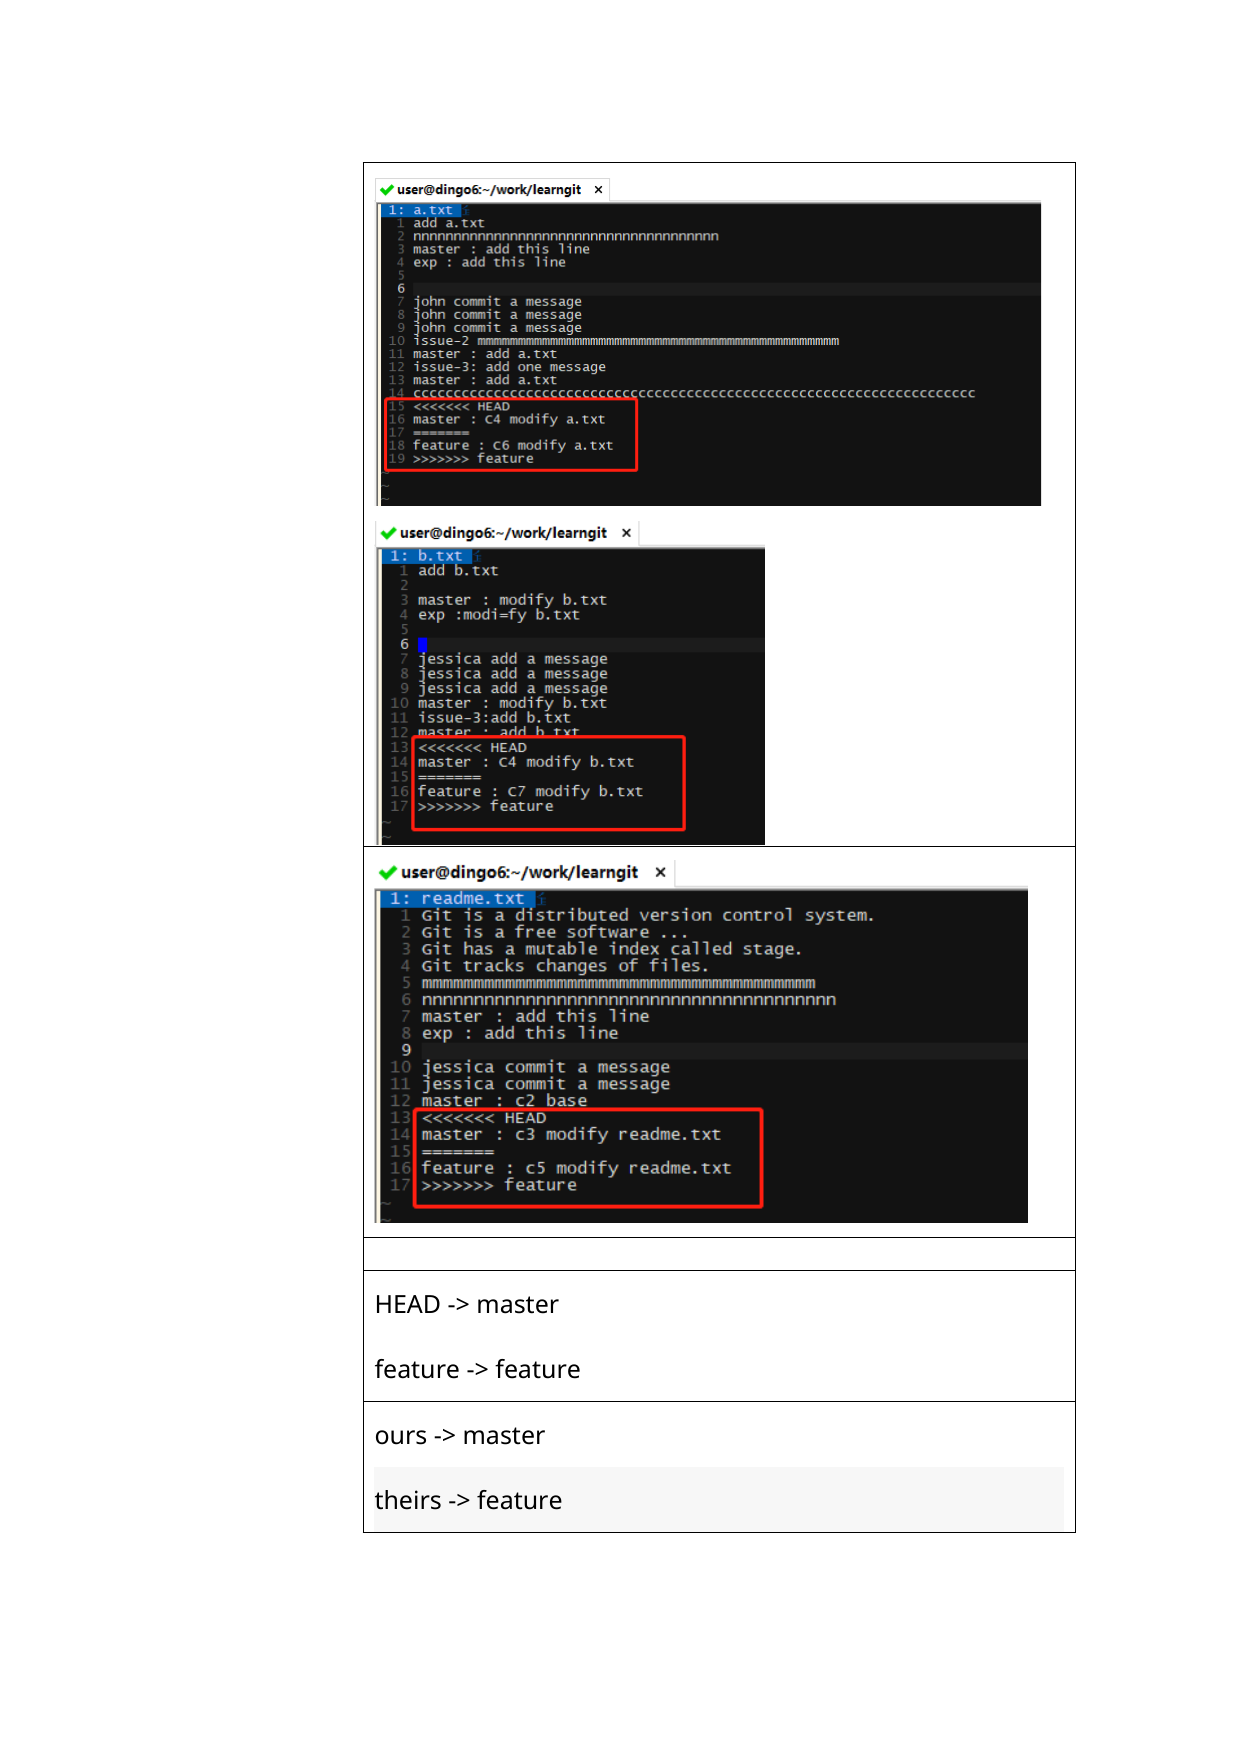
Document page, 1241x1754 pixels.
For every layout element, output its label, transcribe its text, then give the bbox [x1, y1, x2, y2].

picture [374, 177, 1042, 506]
table_cell HEAD -> master feature -> feature [364, 1271, 1075, 1401]
picture [374, 860, 1028, 1223]
table_cell [364, 1238, 1075, 1270]
picture [374, 521, 765, 845]
table_cell [364, 847, 1075, 1237]
table_cell ours -> master theirs -> feature [364, 1402, 1075, 1532]
table_cell [364, 163, 1075, 846]
